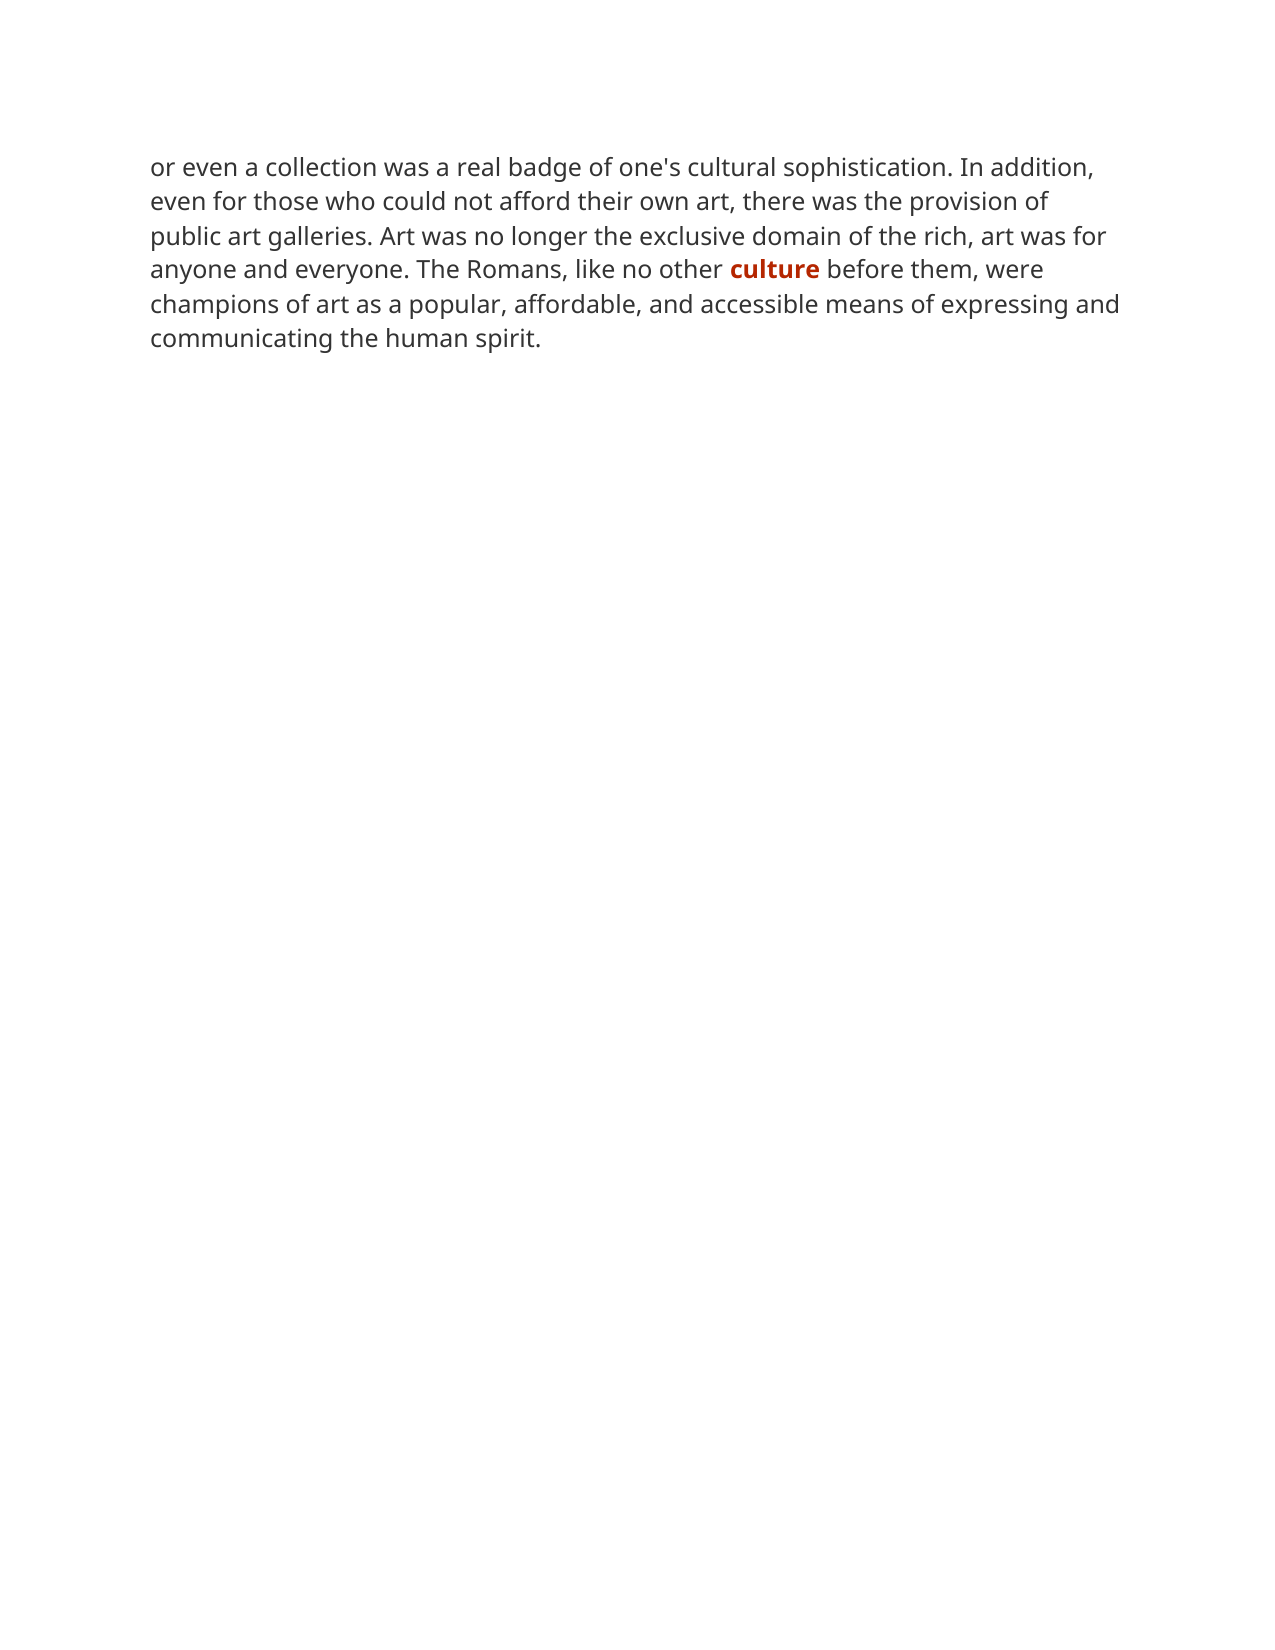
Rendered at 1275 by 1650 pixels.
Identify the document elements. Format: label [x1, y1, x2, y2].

text [150, 150, 1125, 354]
